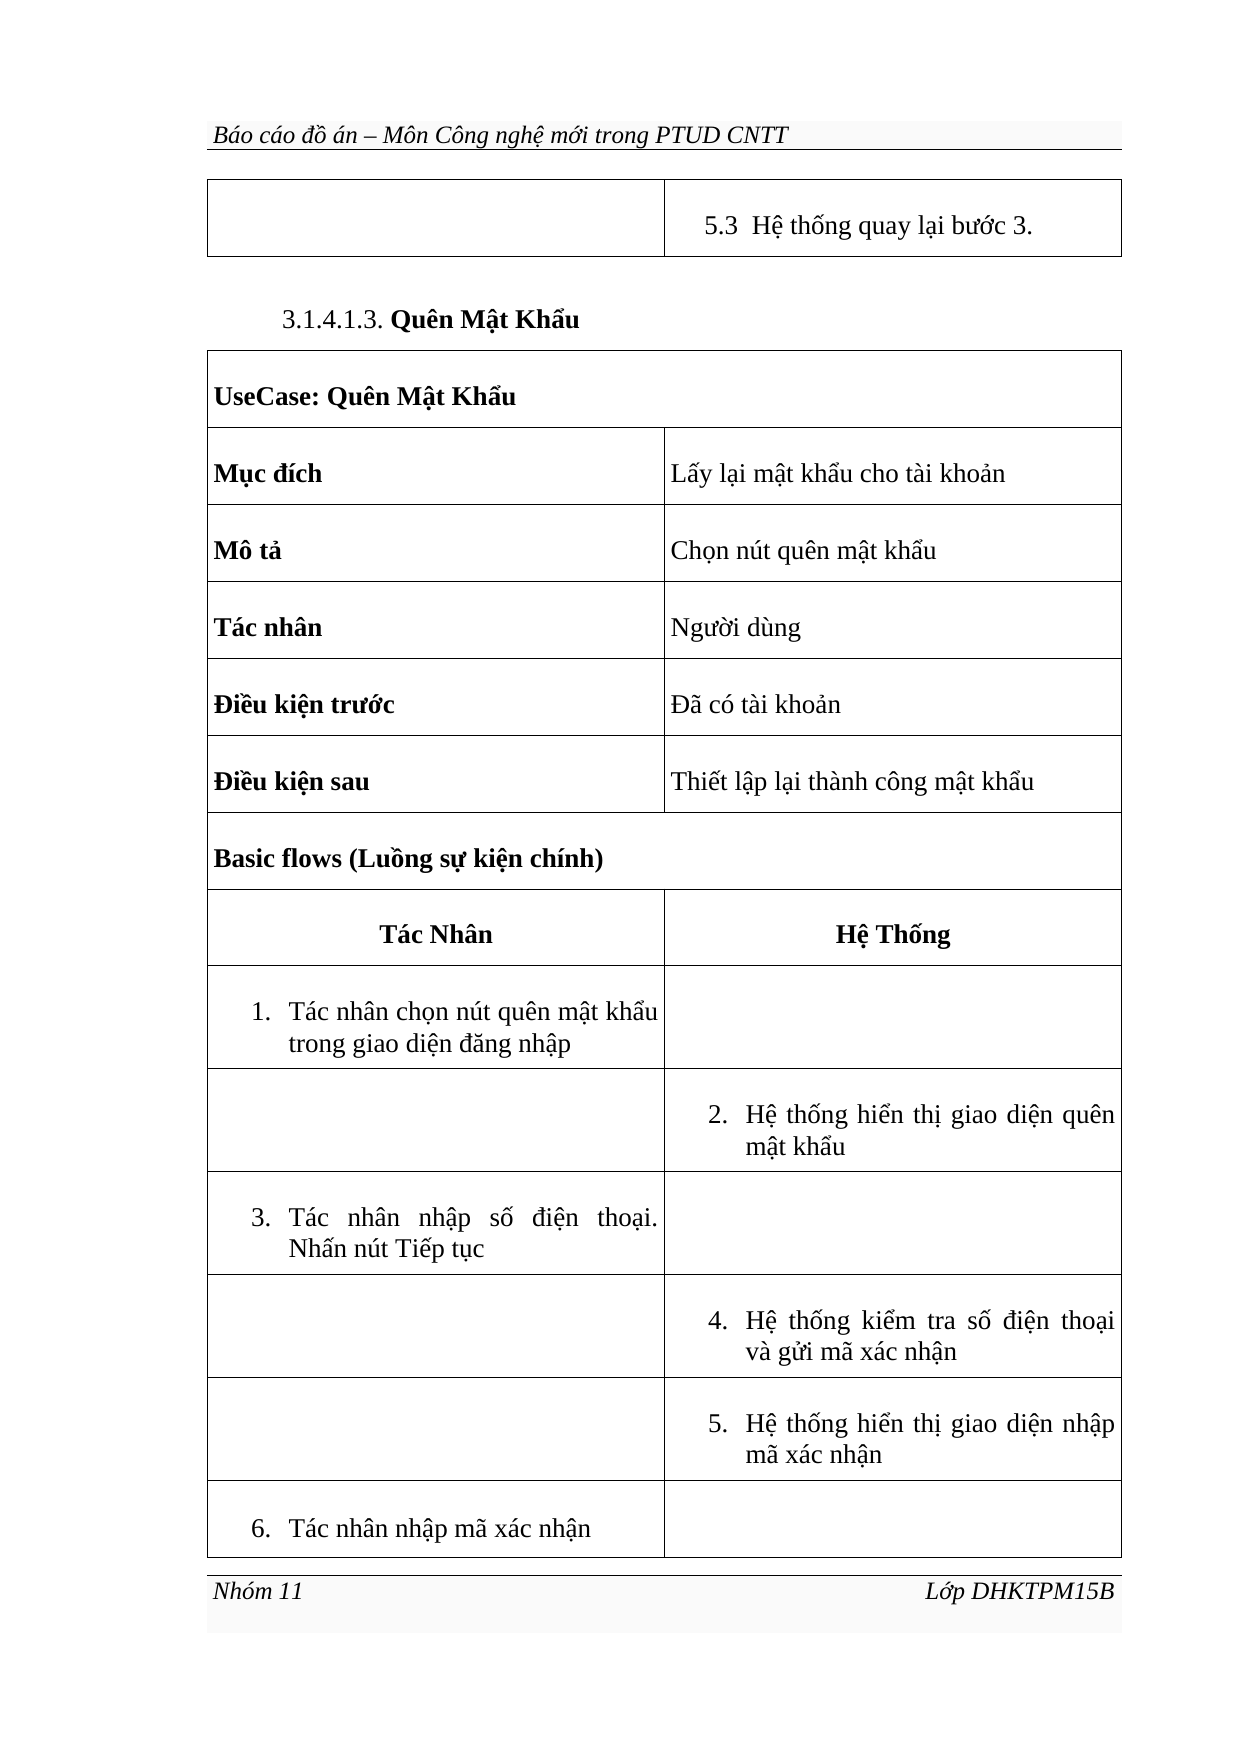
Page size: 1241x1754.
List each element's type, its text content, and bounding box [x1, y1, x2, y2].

table_cell Đã có tài khoản [665, 659, 1121, 735]
table_cell Tác nhân nhập số điện thoại. Nhấn nút Tiếp tục [208, 1172, 664, 1274]
table_cell [665, 1172, 1121, 1274]
table_cell Tác nhân [208, 582, 664, 658]
table_cell Mô tả [208, 505, 664, 581]
table_cell Tác nhân nhập mã xác nhận [208, 1481, 664, 1557]
table_cell [208, 180, 664, 256]
table_cell Hệ thống hiển thị giao diện quên mật khẩu [665, 1069, 1121, 1171]
table_cell Tác nhân chọn nút quên mật khẩu trong giao diện đăng nhập [208, 966, 664, 1068]
table_cell Hệ Thống [665, 890, 1121, 965]
table_header UseCase: Quên Mật Khẩu [208, 351, 1121, 427]
table_cell [665, 966, 1121, 1068]
table_cell Người dùng [665, 582, 1121, 658]
table_cell Tác Nhân [208, 890, 664, 965]
table_cell [208, 1069, 664, 1171]
table_cell Điều kiện sau [208, 736, 664, 812]
table_cell Thiết lập lại thành công mật khẩu [665, 736, 1121, 812]
text 3.1.4.1.3. Quên Mật Khẩu [207, 304, 1122, 335]
table_cell [208, 1378, 664, 1480]
table_cell Mục đích [208, 428, 664, 504]
table_cell [208, 1275, 664, 1377]
table_cell 5.3 Hệ thống quay lại bước 3. [665, 180, 1121, 256]
table_cell [665, 1481, 1121, 1557]
table_cell Điều kiện trước [208, 659, 664, 735]
table_cell Hệ thống hiển thị giao diện nhập mã xác nhận [665, 1378, 1121, 1480]
table_cell Lấy lại mật khẩu cho tài khoản [665, 428, 1121, 504]
table_cell Basic flows (Luồng sự kiện chính) [208, 813, 1121, 888]
table_cell Chọn nút quên mật khẩu [665, 505, 1121, 581]
table_cell Hệ thống kiểm tra số điện thoại và gửi mã xác nhận [665, 1275, 1121, 1377]
